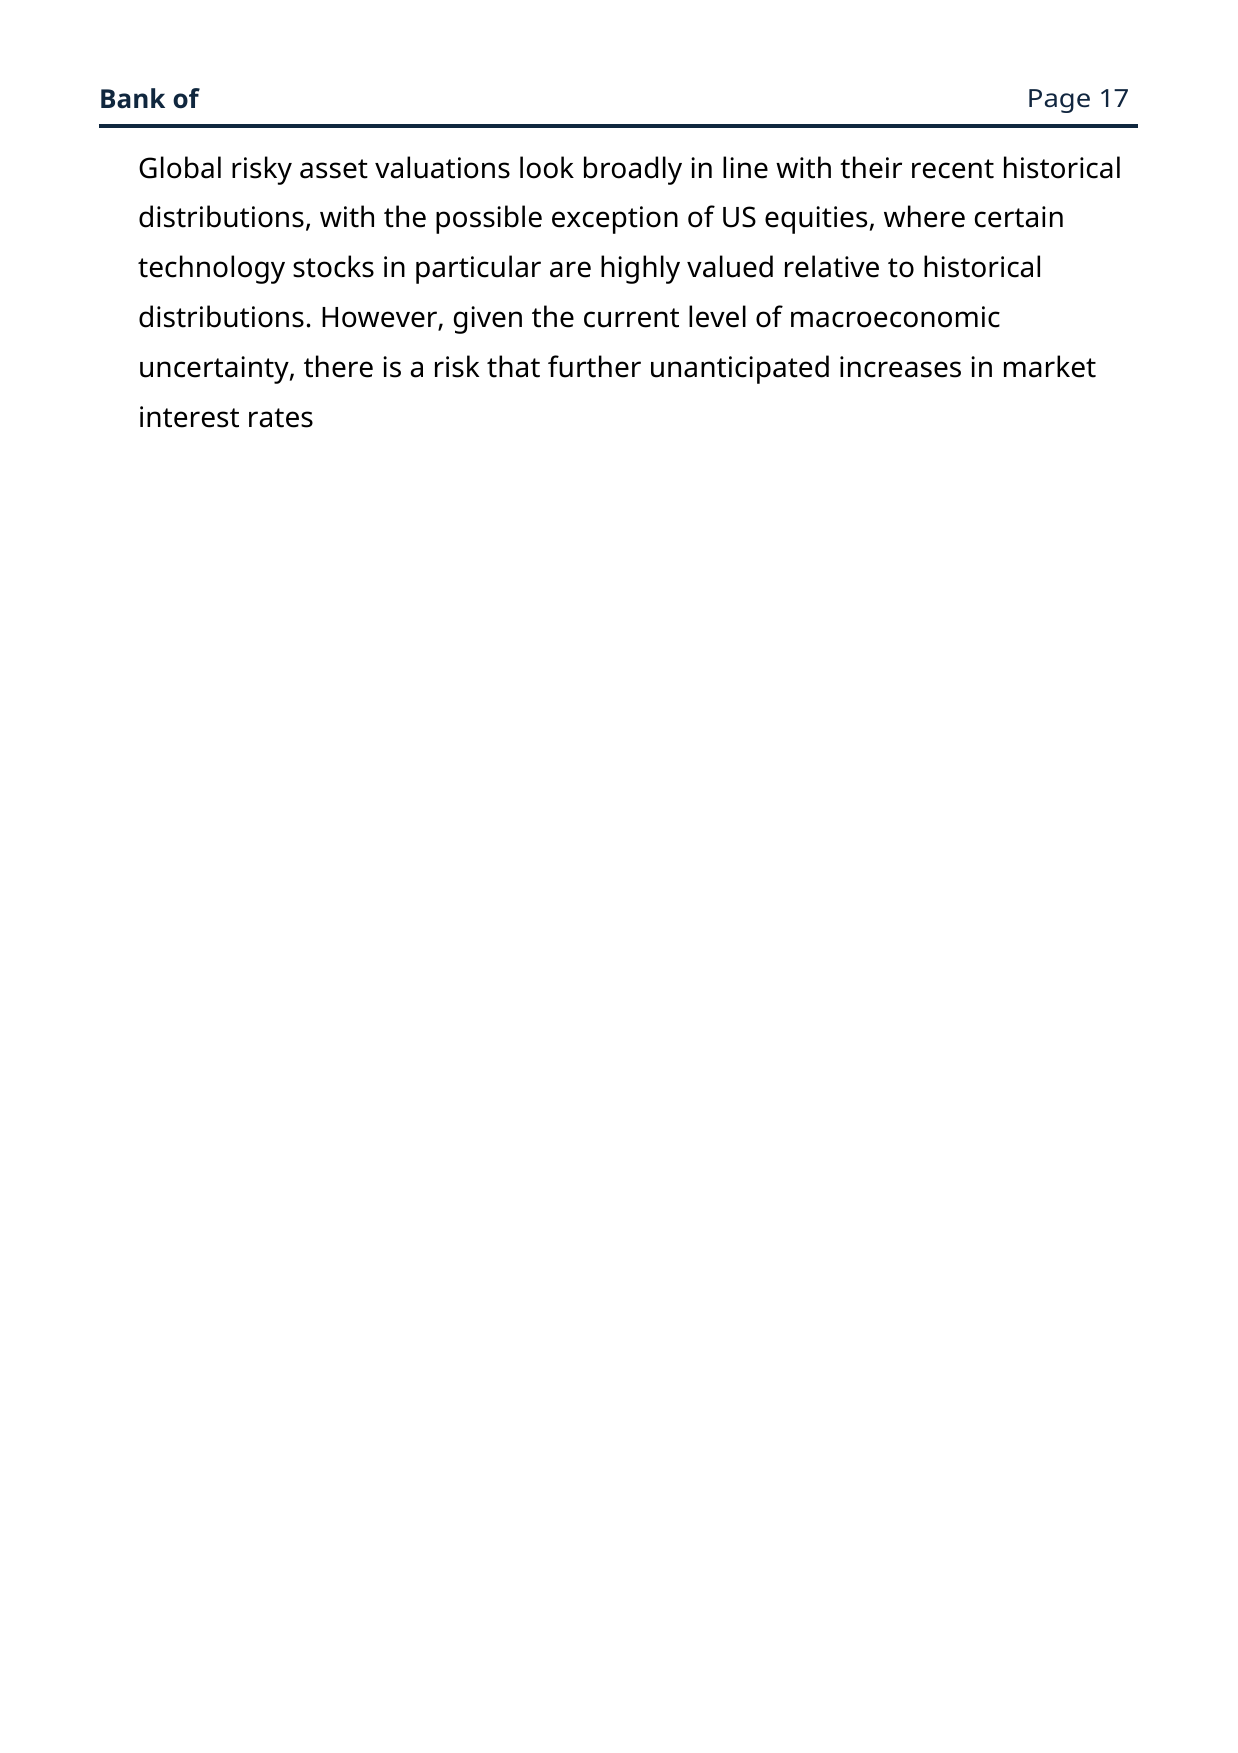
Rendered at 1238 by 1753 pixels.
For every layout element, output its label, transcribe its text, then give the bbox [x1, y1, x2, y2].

text Global risky asset valuations look broadly in line with their recent historical distributions, with the possible exception of US equities, where certain technology stocks in particular are highly valued relative to historical distributions. However, given the current level of macroeconomic uncertainty, there is a risk that further unanticipated increases in market interest rates [138, 148, 1131, 435]
